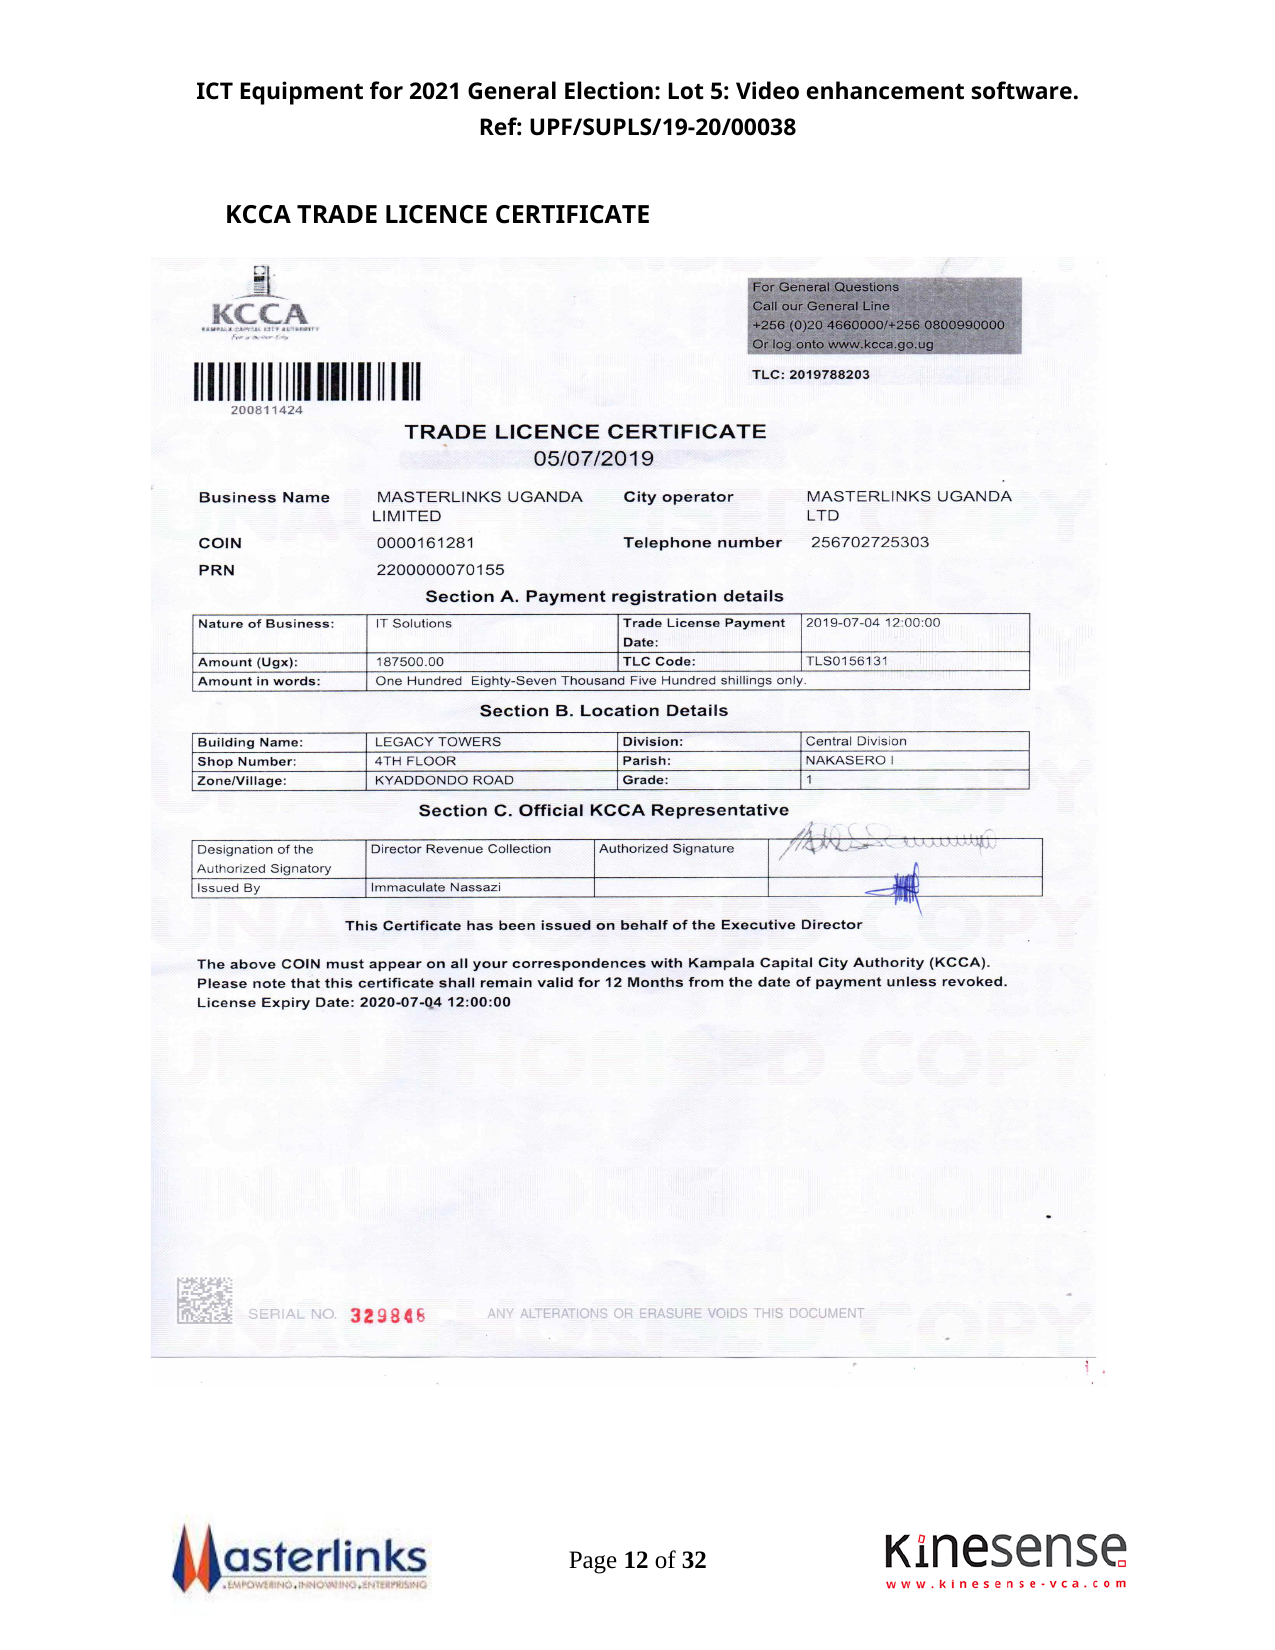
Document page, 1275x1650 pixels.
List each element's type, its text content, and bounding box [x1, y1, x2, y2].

picture [150, 1509, 455, 1617]
text KCCA TRADE LICENCE CERTIFICATE [225, 196, 1125, 231]
picture [871, 1529, 1132, 1593]
